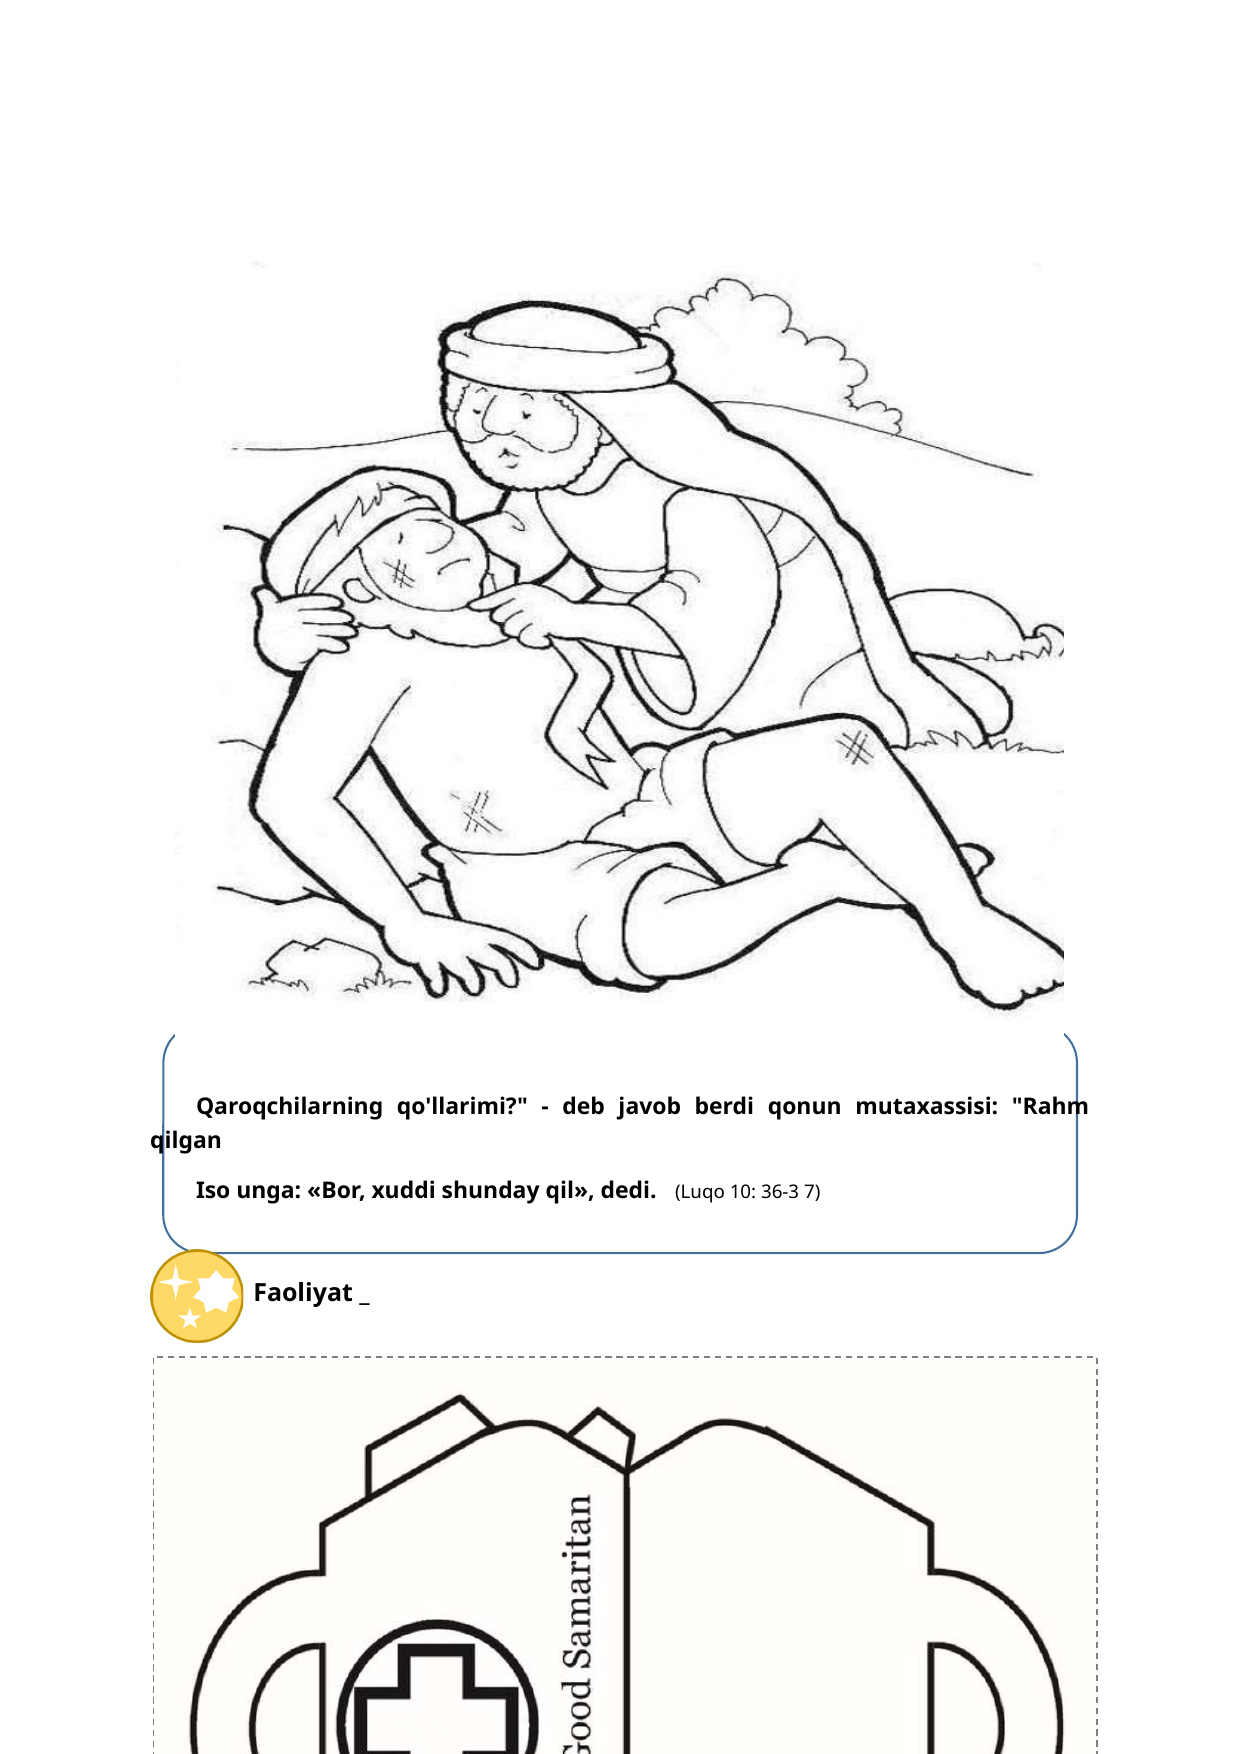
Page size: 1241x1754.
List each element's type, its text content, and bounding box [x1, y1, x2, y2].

text Qaroqchilarning qo'llarimi?" - deb javob berdi qonun mutaxassisi: "Rahm qilgan [150, 1090, 1090, 1155]
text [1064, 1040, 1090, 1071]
picture [156, 1358, 1097, 1754]
picture [175, 256, 1064, 1096]
text Iso unga: «Bor, xuddi shunday qil», dedi. (Luqo 10: 36-3 7) [150, 1174, 1090, 1206]
text Faoliyat _ [244, 1275, 1090, 1309]
picture [150, 1249, 244, 1343]
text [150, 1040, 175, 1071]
